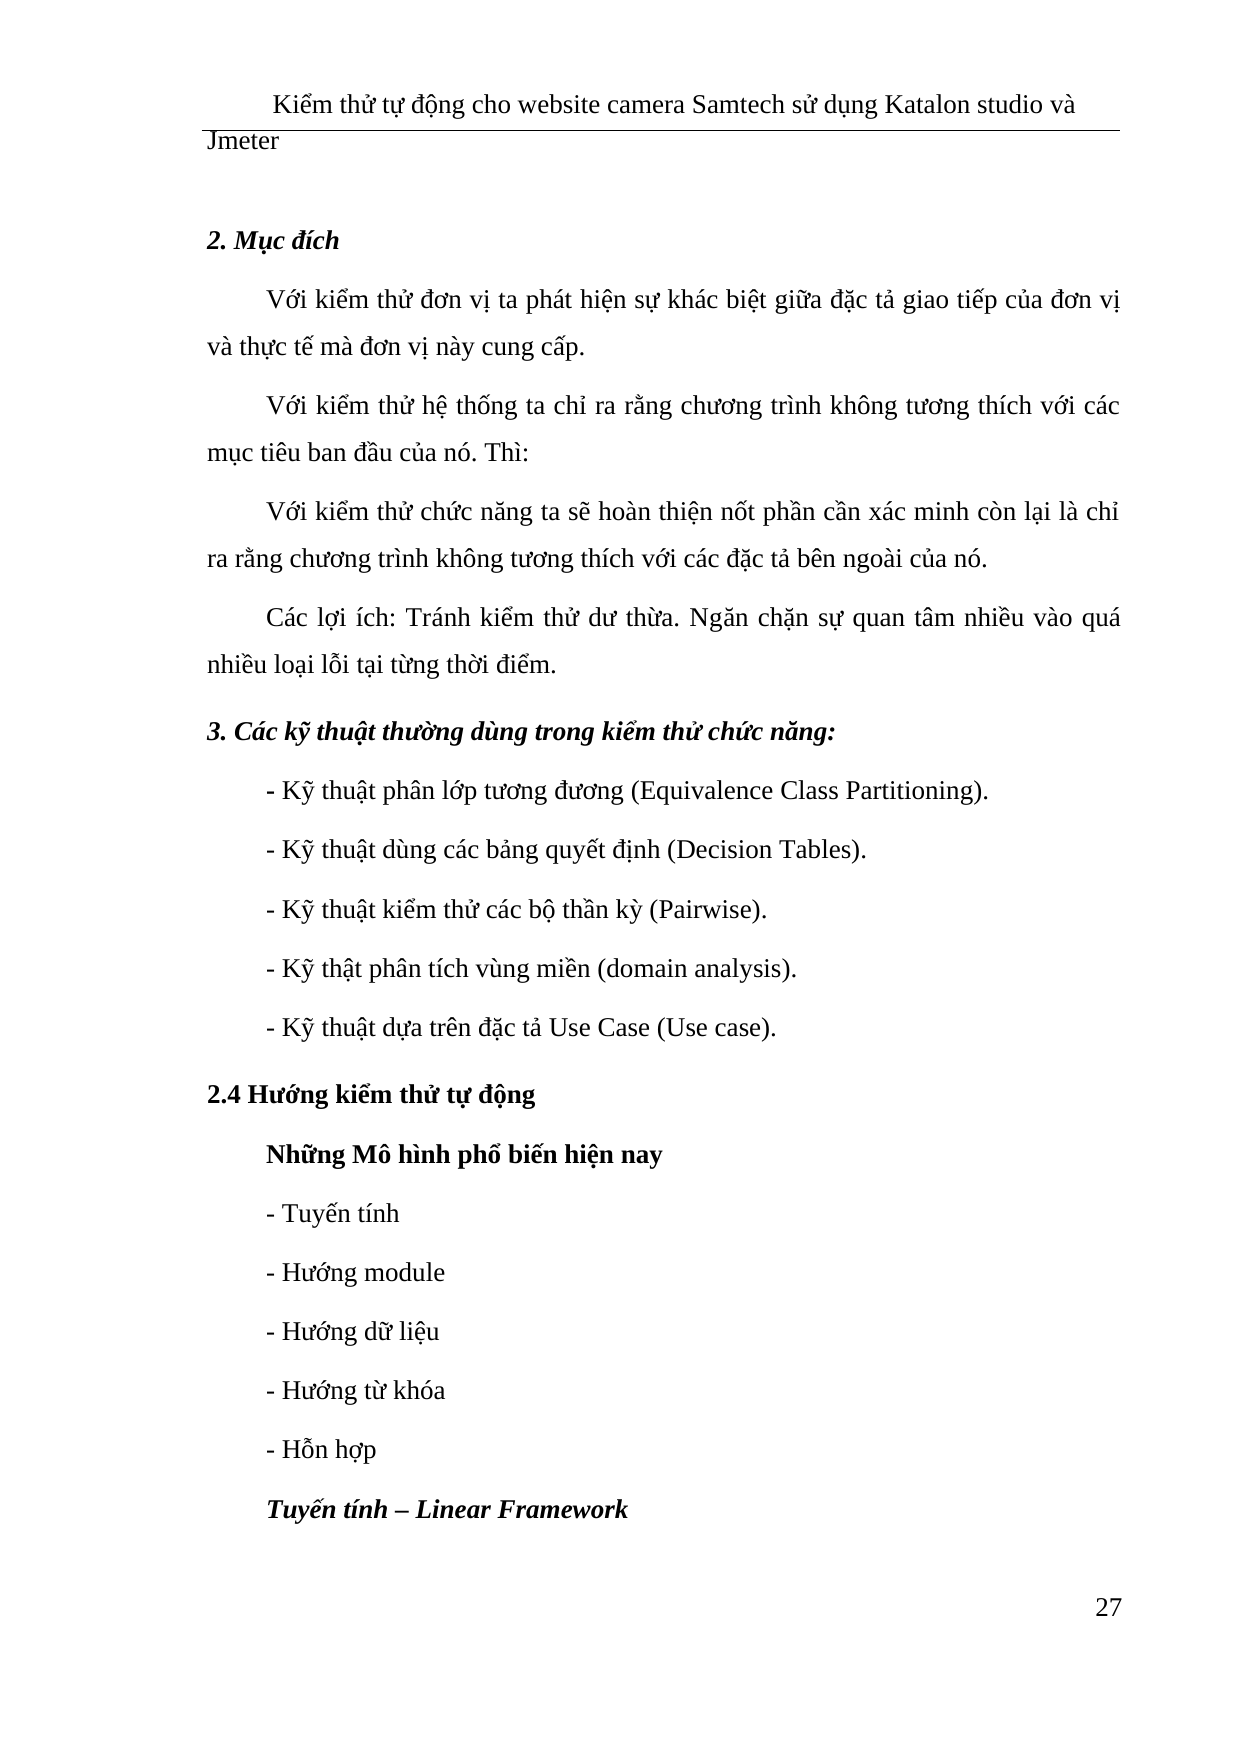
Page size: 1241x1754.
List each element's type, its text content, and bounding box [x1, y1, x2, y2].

text Những Mô hình phổ biến hiện nay [207, 1138, 1122, 1169]
text - Kỹ thật phân tích vùng miền (domain analysis). [207, 952, 1122, 983]
text Với kiểm thử đơn vị ta phát hiện sự khác biệt giữa đặc tả giao tiếp của đơn vị và thực tế mà đơn vị này cung cấp. [207, 284, 1122, 361]
text Với kiểm thử chức năng ta sẽ hoàn thiện nốt phần cần xác minh còn lại là chỉ ra rằng chương trình không tương thích với các đặc tả bên ngoài của nó. [207, 495, 1122, 573]
text - Kỹ thuật kiểm thử các bộ thần kỳ (Pairwise). [207, 893, 1122, 924]
text - Hướng module [207, 1256, 1122, 1287]
text - Tuyến tính [207, 1197, 1122, 1228]
text Các lợi ích: Tránh kiểm thử dư thừa. Ngăn chặn sự quan tâm nhiều vào quá nhiều loại lỗi tại từng thời điểm. [207, 601, 1122, 679]
text - Kỹ thuật phân lớp tương đương (Equivalence Class Partitioning). [207, 774, 1122, 806]
text Tuyến tính – Linear Framework [207, 1493, 1122, 1524]
list 3. Các kỹ thuật thường dùng trong kiểm thử chức năng: [207, 715, 1122, 746]
list 2.4 Hướng kiểm thử tự động [207, 1079, 1122, 1110]
text Với kiểm thử hệ thống ta chỉ ra rằng chương trình không tương thích với các mục tiêu ban đầu của nó. Thì: [207, 389, 1122, 467]
text - Kỹ thuật dùng các bảng quyết định (Decision Tables). [207, 834, 1122, 865]
text - Kỹ thuật dựa trên đặc tả Use Case (Use case). [207, 1011, 1122, 1042]
text - Hướng dữ liệu [207, 1315, 1122, 1346]
text - Hỗn hợp [207, 1434, 1122, 1465]
text 2. Mục đích [207, 224, 1122, 256]
text - Hướng từ khóa [207, 1374, 1122, 1406]
